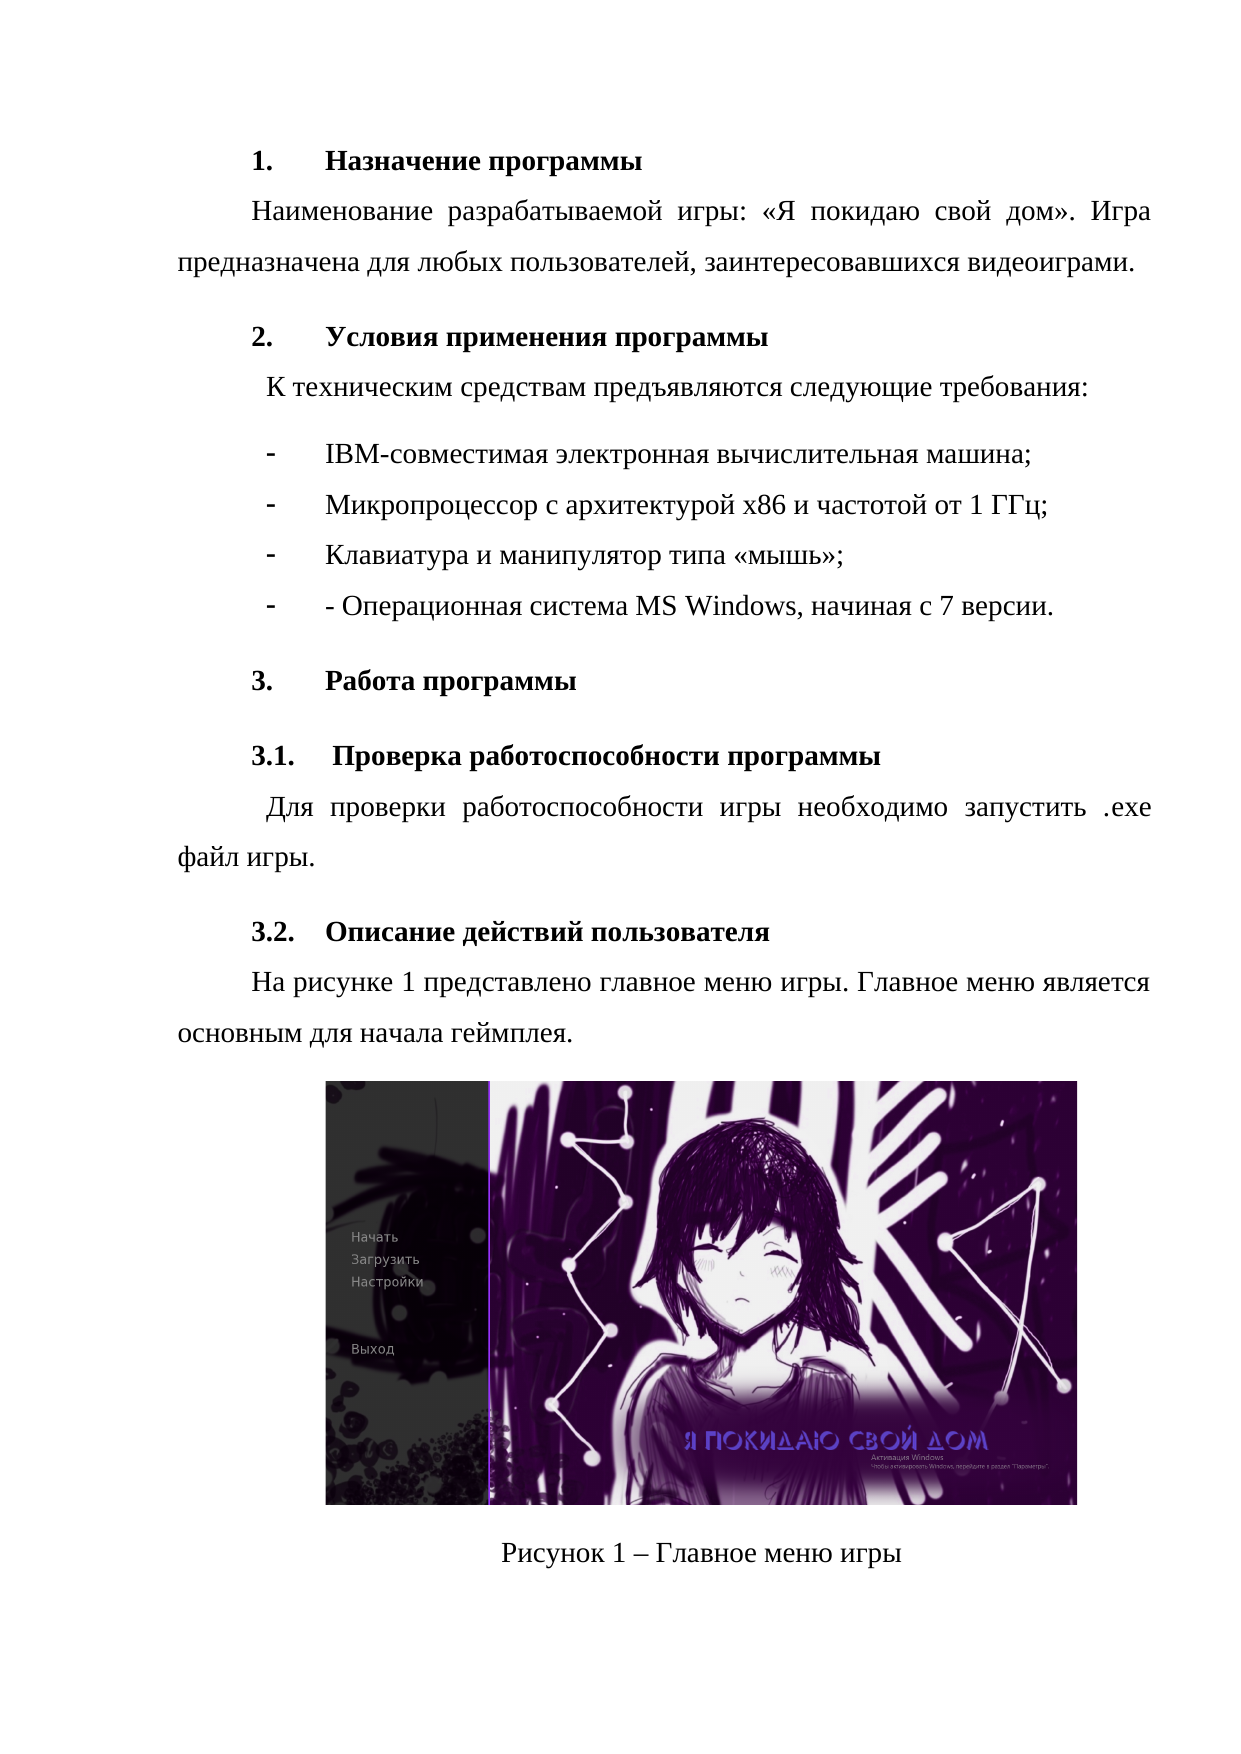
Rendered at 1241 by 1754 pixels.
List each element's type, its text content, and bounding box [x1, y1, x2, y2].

text Условия применения программы [177, 319, 1152, 353]
list - Операционная система MS Windows, начиная с 7 версии. [177, 588, 1152, 621]
list Для проверки работоспособности игры необходимо запустить .exe файл игры. [177, 789, 1152, 872]
list Клавиатура и манипулятор типа «мышь»; [177, 537, 1152, 571]
text Назначение программы [177, 143, 1152, 177]
text Рисунок 1 – Главное меню игры [177, 1535, 1152, 1569]
text На рисунке 1 представлено главное меню игры. Главное меню является основным для начала геймплея. [177, 964, 1152, 1048]
list Описание действий пользователя [177, 914, 1152, 948]
text Работа программы [177, 663, 1152, 697]
text К техническим средствам предъявляются следующие требования: [177, 369, 1152, 403]
list IBM-совместимая электронная вычислительная машина; [177, 436, 1152, 470]
list Микропроцессор с архитектурой x86 и частотой от 1 ГГц; [177, 487, 1152, 520]
picture [325, 1081, 1078, 1505]
list Проверка работоспособности программы [177, 738, 1152, 772]
text Наименование разрабатываемой игры: «Я покидаю свой дом». Игра предназначена для любых пользователей, заинтересовавшихся видеоиграми. [177, 193, 1152, 277]
